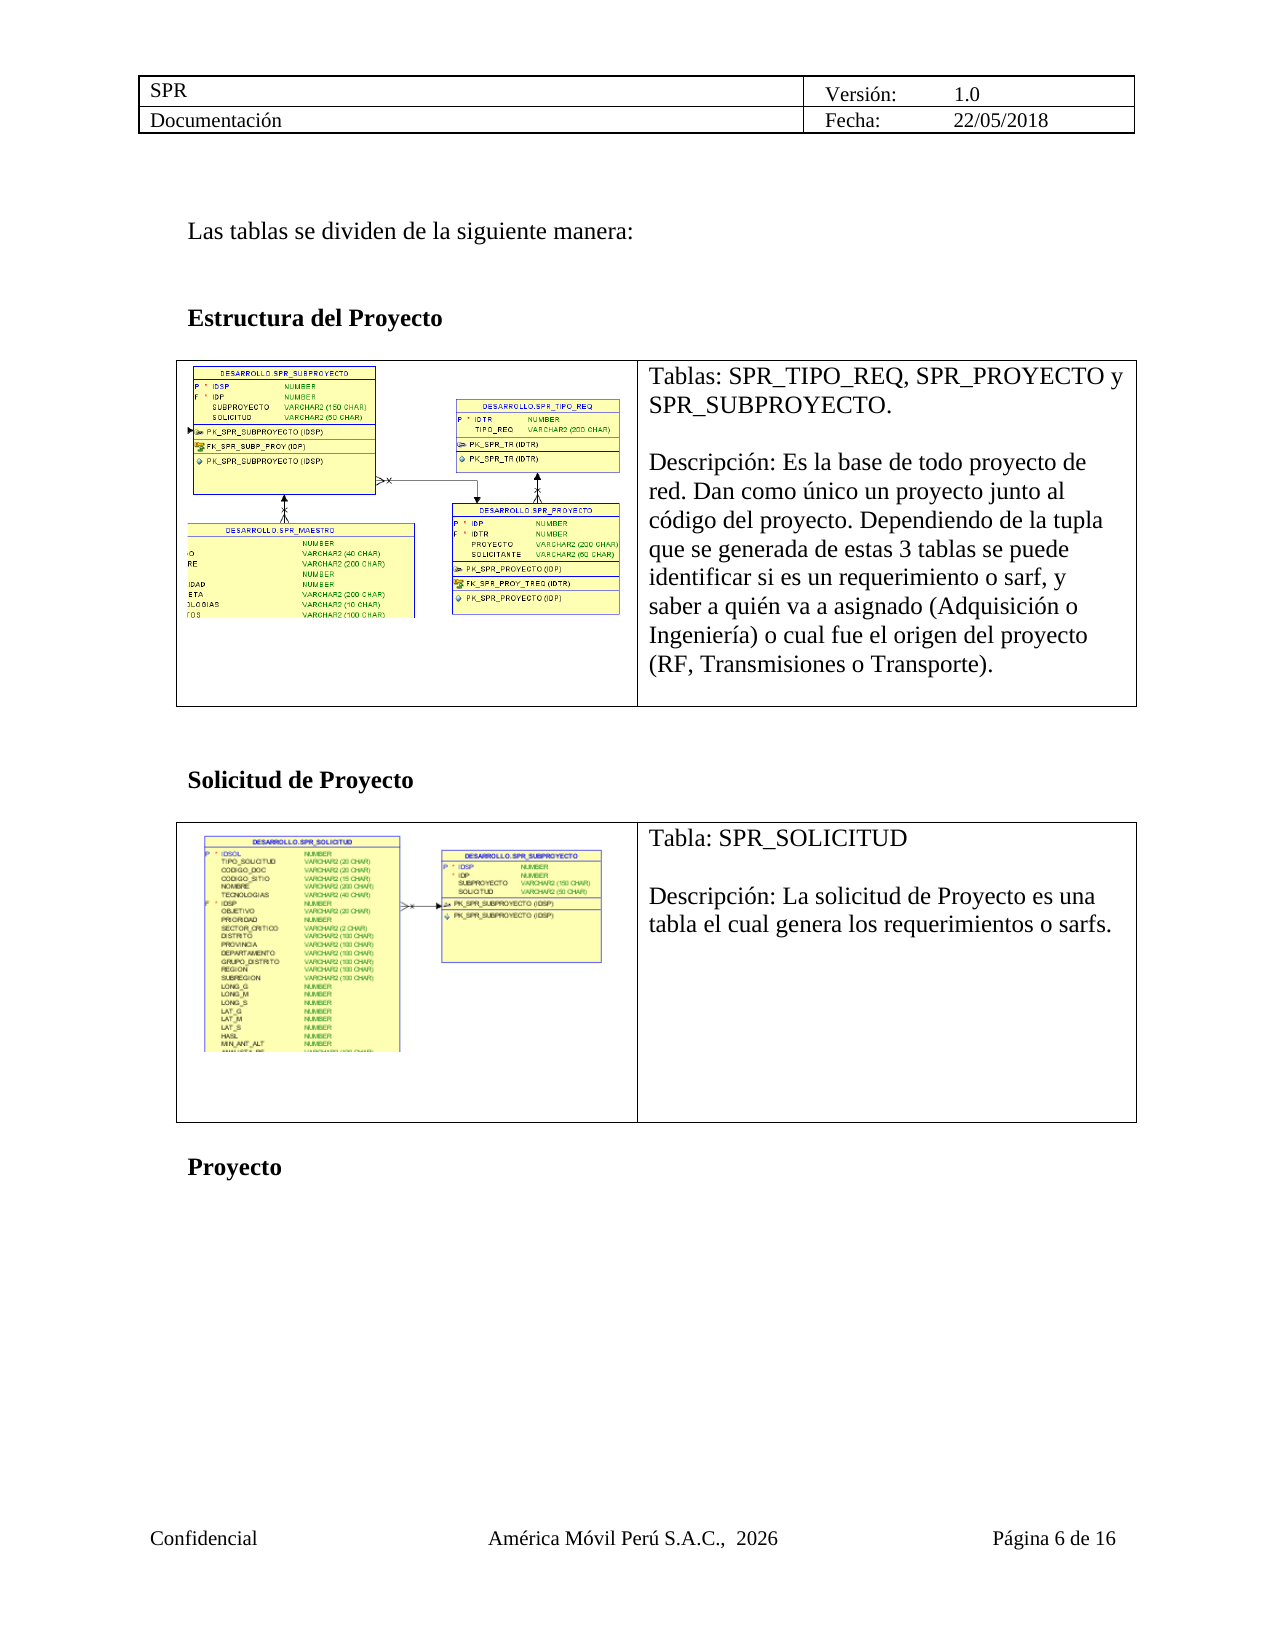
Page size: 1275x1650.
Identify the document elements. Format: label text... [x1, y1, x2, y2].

text Las tablas se dividen de la siguiente manera: [187, 216, 1125, 245]
text Estructura del Proyecto [187, 303, 1125, 331]
picture [187, 361, 623, 618]
table_header Tablas: SPR_TIPO_REQ, SPR_PROYECTO y SPR_SUBPROYECTO. Descripción: Es la base de todo proyecto de red. Dan como único un proyecto junto al código del proyecto. Dependiendo de la tupla que se generada de estas 3 tablas se puede identificar si es un requerimiento o sarf, y saber a quién va a asignado (Adquisición o Ingeniería) o cual fue el origen del proyecto (RF, Transmisiones o Transporte). [638, 361, 1136, 706]
table_header [177, 361, 637, 706]
table_header [177, 823, 637, 1122]
table_header Tabla: SPR_SOLICITUD Descripción: La solicitud de Proyecto es una tabla el cual genera los requerimientos o sarfs. [638, 823, 1136, 1122]
picture [195, 823, 618, 1052]
text Solicitud de Proyecto [187, 765, 1125, 793]
text Proyecto [187, 1152, 1125, 1181]
